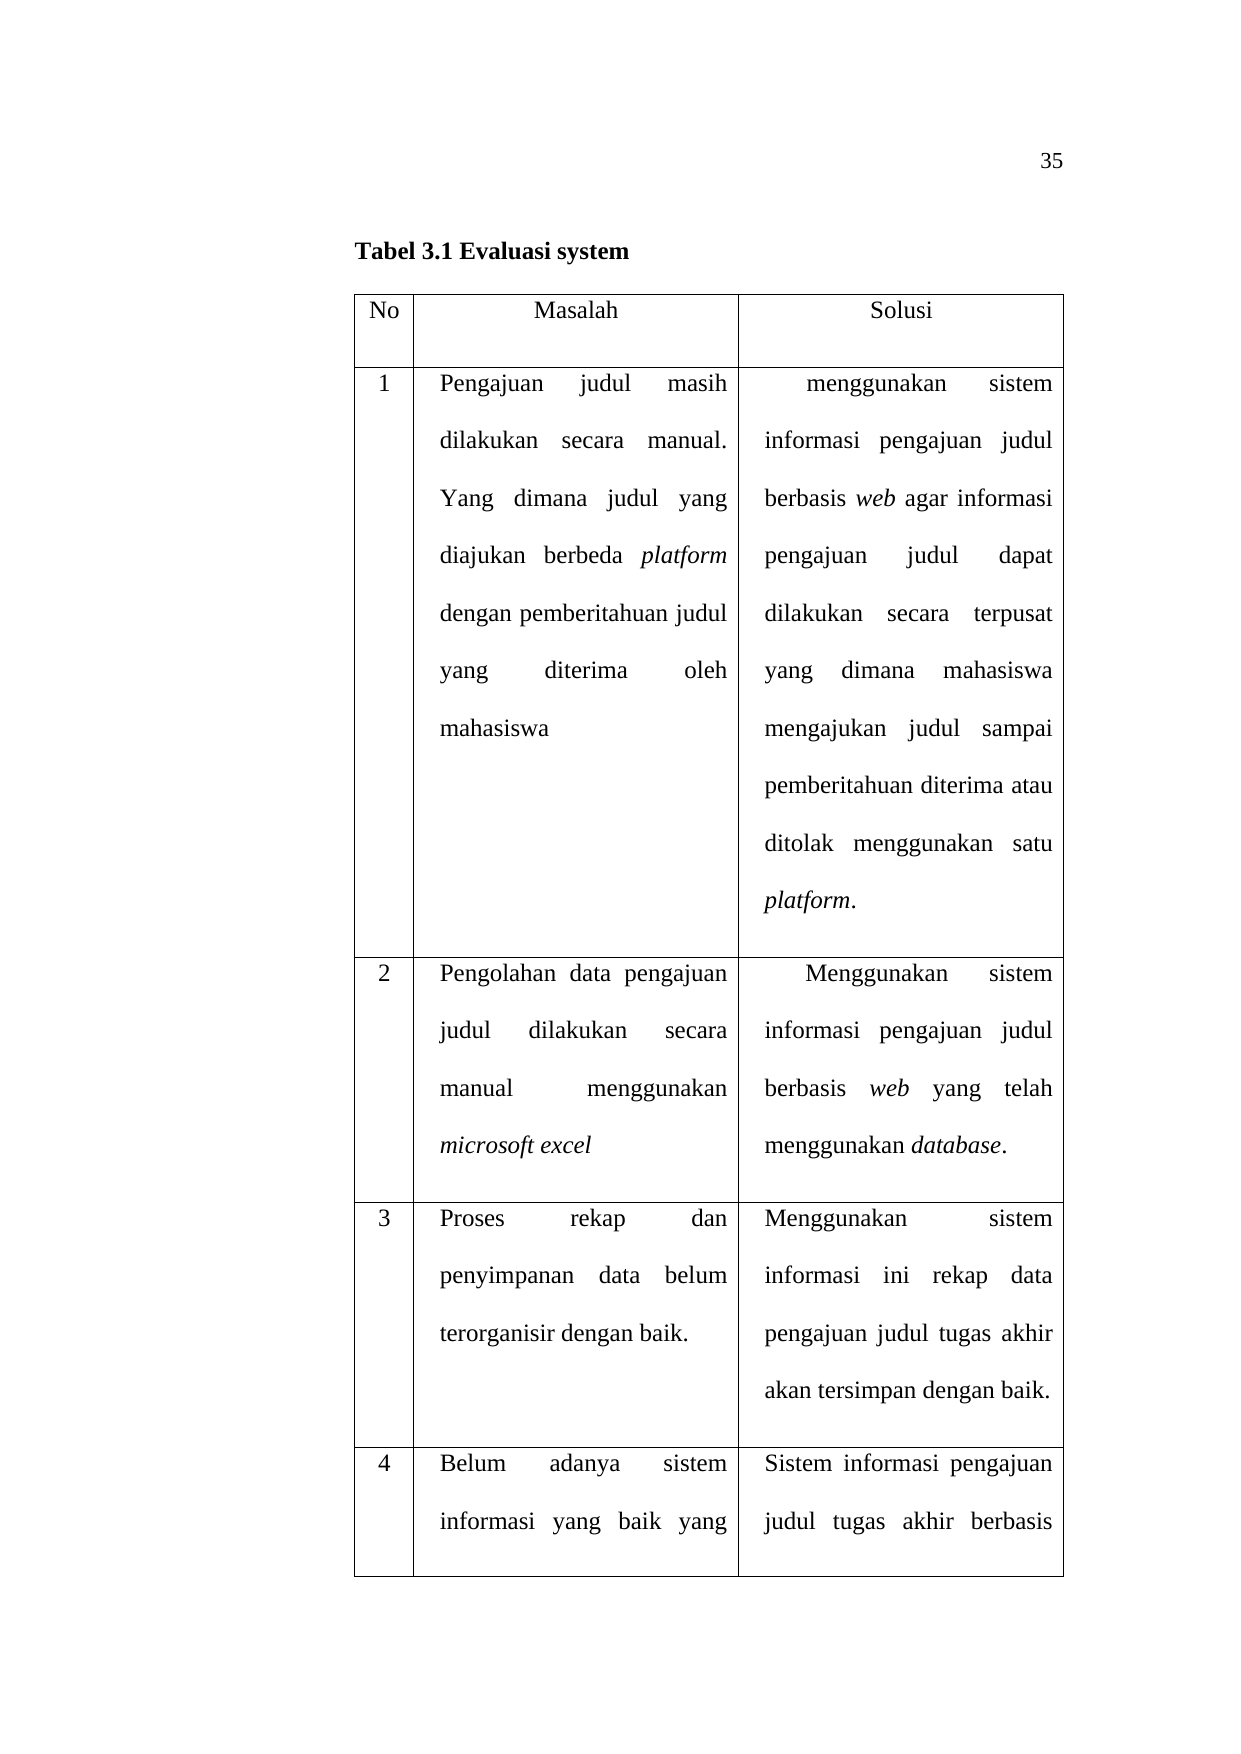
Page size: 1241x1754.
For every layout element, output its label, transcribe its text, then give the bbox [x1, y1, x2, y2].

table_cell menggunakan sistem informasi pengajuan judul berbasis web agar informasi pengajuan judul dapat dilakukan secara terpusat yang dimana mahasiswa mengajukan judul sampai pemberitahuan diterima atau ditolak menggunakan satu platform. [739, 368, 1063, 957]
table_cell 4 [355, 1448, 413, 1576]
table_cell Menggunakan sistem informasi pengajuan judul berbasis web yang telah menggunakan database. [739, 958, 1063, 1202]
table_cell Menggunakan sistem informasi ini rekap data pengajuan judul tugas akhir akan tersimpan dengan baik. [739, 1203, 1063, 1447]
table_header No [355, 295, 413, 367]
text Tabel 3.1 Evaluasi system [340, 236, 1063, 265]
table_cell 1 [355, 368, 413, 957]
table_cell 3 [355, 1203, 413, 1447]
table_header Masalah [414, 295, 738, 367]
table_cell 2 [355, 958, 413, 1202]
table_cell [414, 1448, 738, 1576]
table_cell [739, 1448, 1063, 1576]
table_cell Pengolahan data pengajuan judul dilakukan secara manual menggunakan microsoft excel [414, 958, 738, 1202]
table_header Solusi [739, 295, 1063, 367]
table_cell Proses rekap dan penyimpanan data belum terorganisir dengan baik. [414, 1203, 738, 1447]
table_cell Pengajuan judul masih dilakukan secara manual. Yang dimana judul yang diajukan berbeda platform dengan pemberitahuan judul yang diterima oleh mahasiswa [414, 368, 738, 957]
